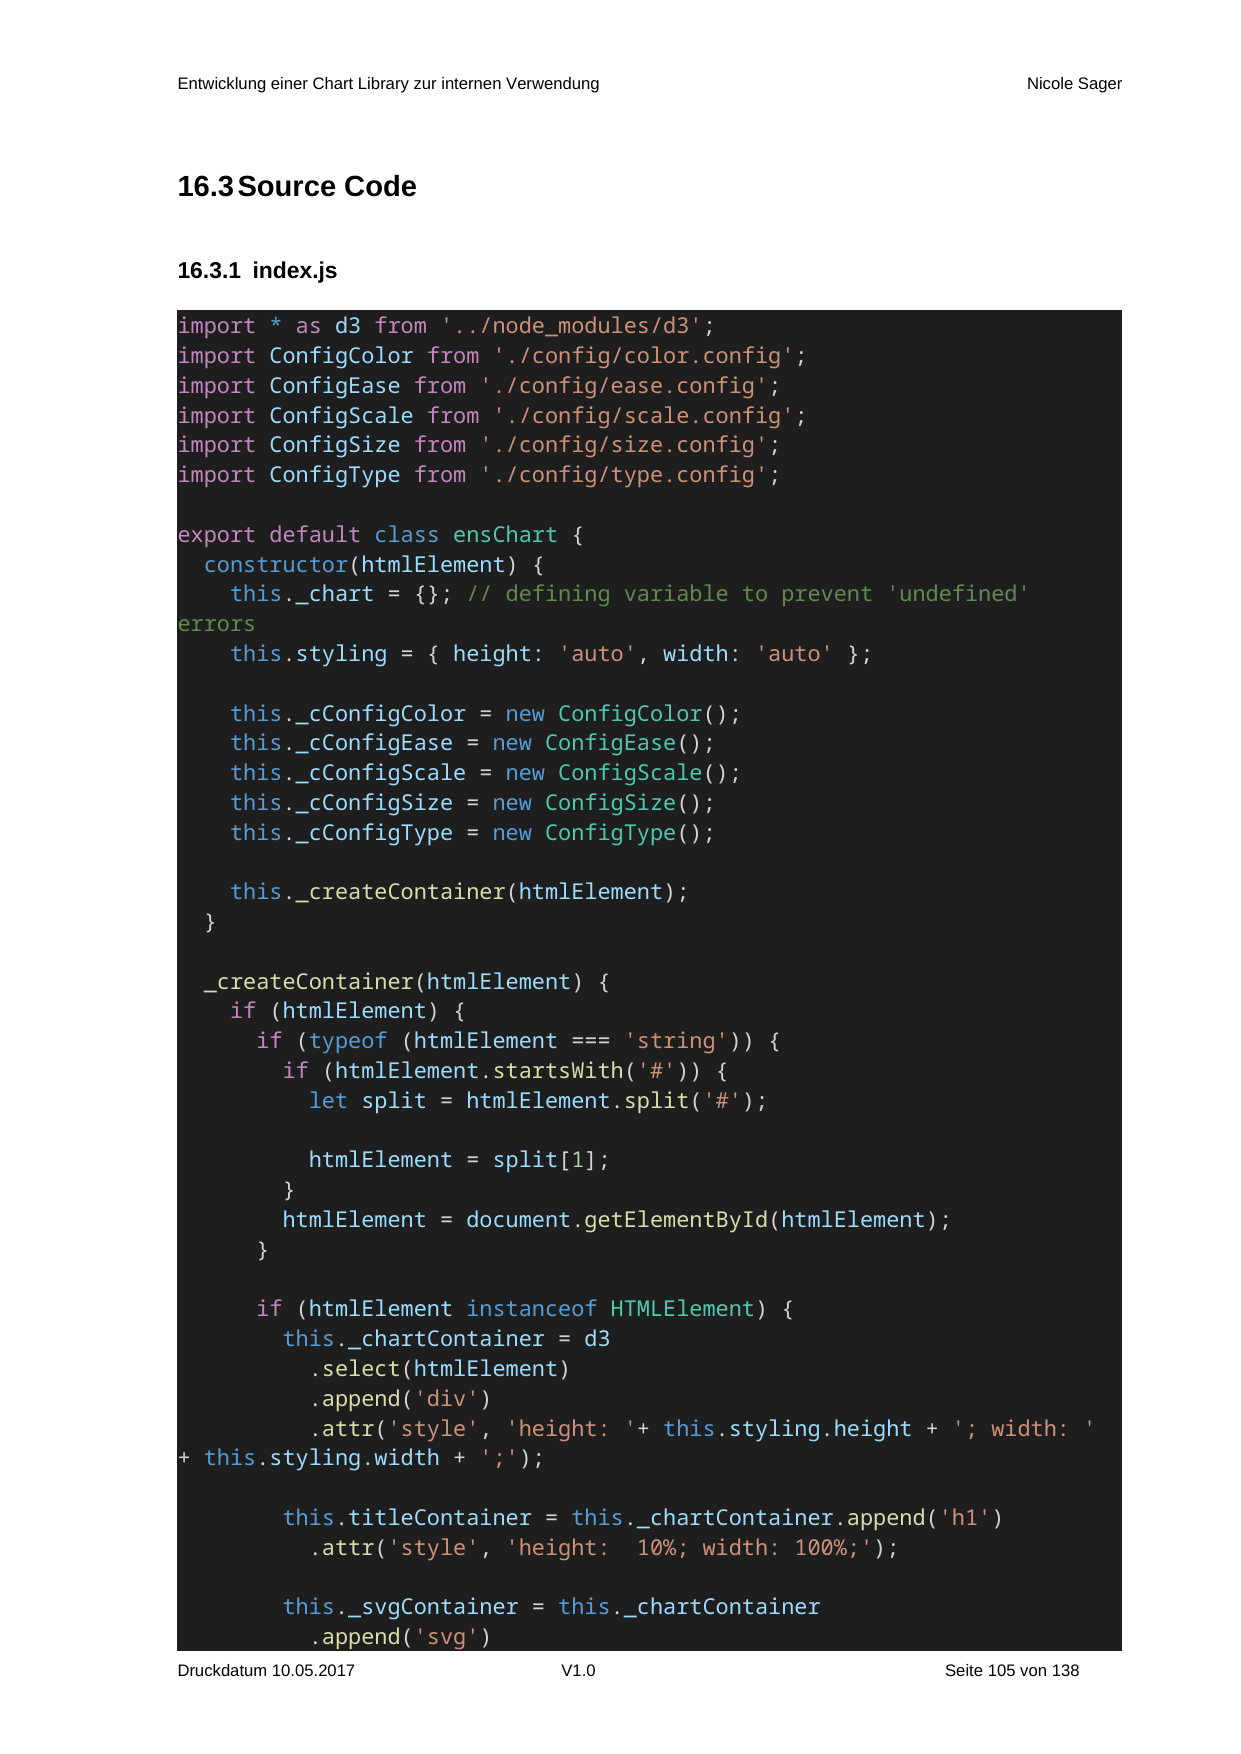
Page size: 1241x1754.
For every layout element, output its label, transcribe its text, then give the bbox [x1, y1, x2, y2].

text _createContainer(htmlElement) { [177, 966, 1122, 996]
text .append('div') [177, 1383, 1122, 1413]
text this.titleContainer = this._chartContainer.append('h1') [177, 1502, 1122, 1532]
text if (htmlElement.startsWith('#')) { [177, 1055, 1122, 1085]
text import ConfigEase from './config/ease.config'; [177, 370, 1122, 400]
text this._cConfigEase = new ConfigEase(); [177, 727, 1122, 757]
text constructor(htmlElement) { [177, 549, 1122, 578]
text .attr('style', 'height: 10%; width: 100%;'); [177, 1532, 1122, 1561]
text let split = htmlElement.split('#'); [177, 1085, 1122, 1115]
text this._cConfigType = new ConfigType(); [177, 817, 1122, 847]
text import * as d3 from '../node_modules/d3'; [177, 310, 1122, 340]
text import ConfigSize from './config/size.config'; [177, 429, 1122, 459]
text if (htmlElement instanceof HTMLElement) { [177, 1293, 1122, 1323]
text this._cConfigScale = new ConfigScale(); [177, 757, 1122, 787]
text if (htmlElement) { [177, 996, 1122, 1025]
text this._svgContainer = this._chartContainer [177, 1591, 1122, 1621]
text export default class ensChart { [177, 519, 1122, 549]
text this._createContainer(htmlElement); [177, 876, 1122, 906]
text this.styling = { height: 'auto', width: 'auto' }; [177, 638, 1122, 668]
text import ConfigType from './config/type.config'; [177, 459, 1122, 489]
text this._chart = {}; // defining variable to prevent 'undefined' errors [177, 578, 1122, 638]
text } [177, 1174, 1122, 1204]
subtitle Source Code [177, 169, 1122, 203]
text this._chartContainer = d3 [177, 1323, 1122, 1353]
text htmlElement = split[1]; [177, 1144, 1122, 1174]
text import ConfigColor from './config/color.config'; [177, 340, 1122, 370]
text } [177, 906, 1122, 936]
subtitle index.js [177, 257, 1122, 283]
text this._cConfigColor = new ConfigColor(); [177, 698, 1122, 727]
text htmlElement = document.getElementById(htmlElement); [177, 1204, 1122, 1234]
text .attr('style', 'height: '+ this.styling.height + '; width: ' + this.styling.width + ';'); [177, 1413, 1122, 1472]
text if (typeof (htmlElement === 'string')) { [177, 1025, 1122, 1055]
text .select(htmlElement) [177, 1353, 1122, 1383]
text this._cConfigSize = new ConfigSize(); [177, 787, 1122, 817]
text } [177, 1234, 1122, 1264]
text .append('svg') [177, 1621, 1122, 1651]
text import ConfigScale from './config/scale.config'; [177, 400, 1122, 429]
